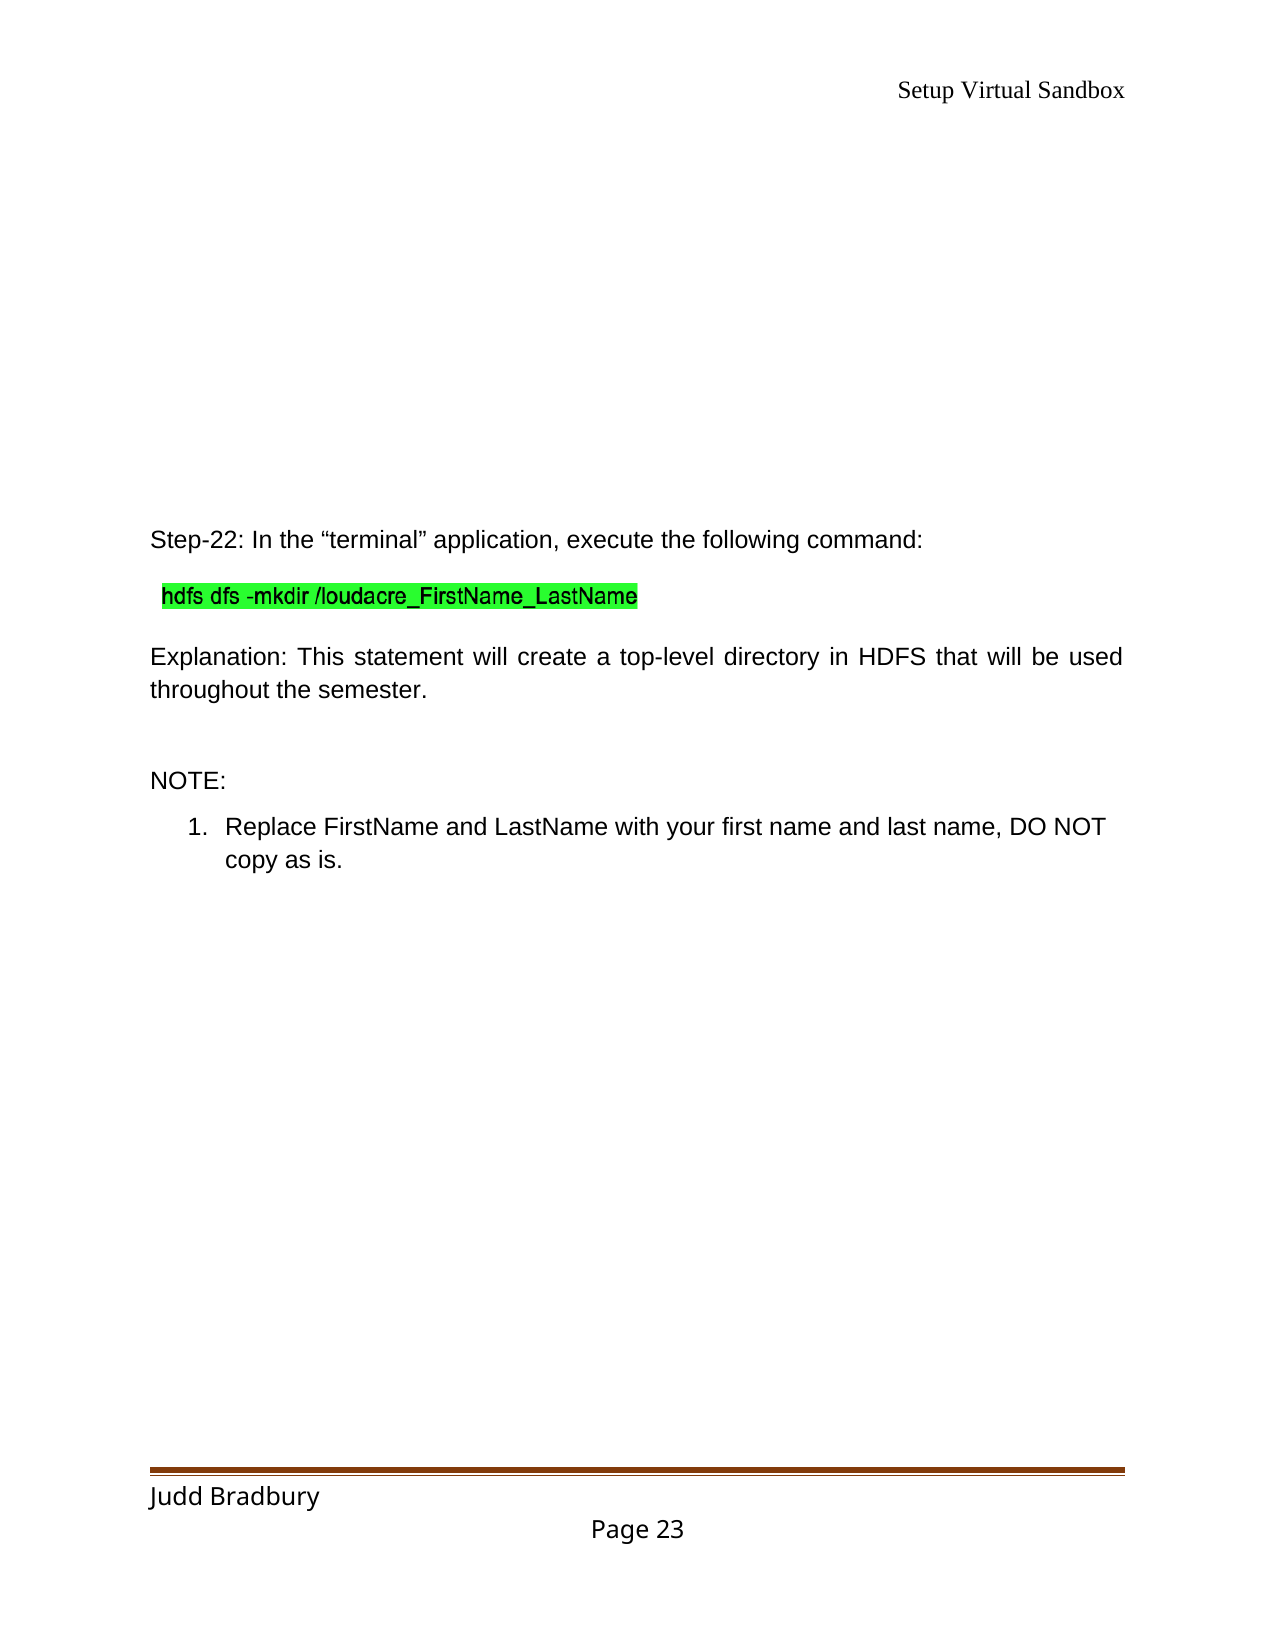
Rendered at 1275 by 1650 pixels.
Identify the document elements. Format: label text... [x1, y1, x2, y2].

list Replace FirstName and LastName with your first name and last name, DO NOT copy as is. [187, 812, 1125, 873]
text NOTE: [150, 766, 1125, 795]
picture [150, 571, 1125, 626]
text Step-22: In the “terminal” application, execute the following command: [150, 525, 1125, 554]
text Explanation: This statement will create a top-level directory in HDFS that will be used throughout the semester. [150, 642, 1125, 704]
